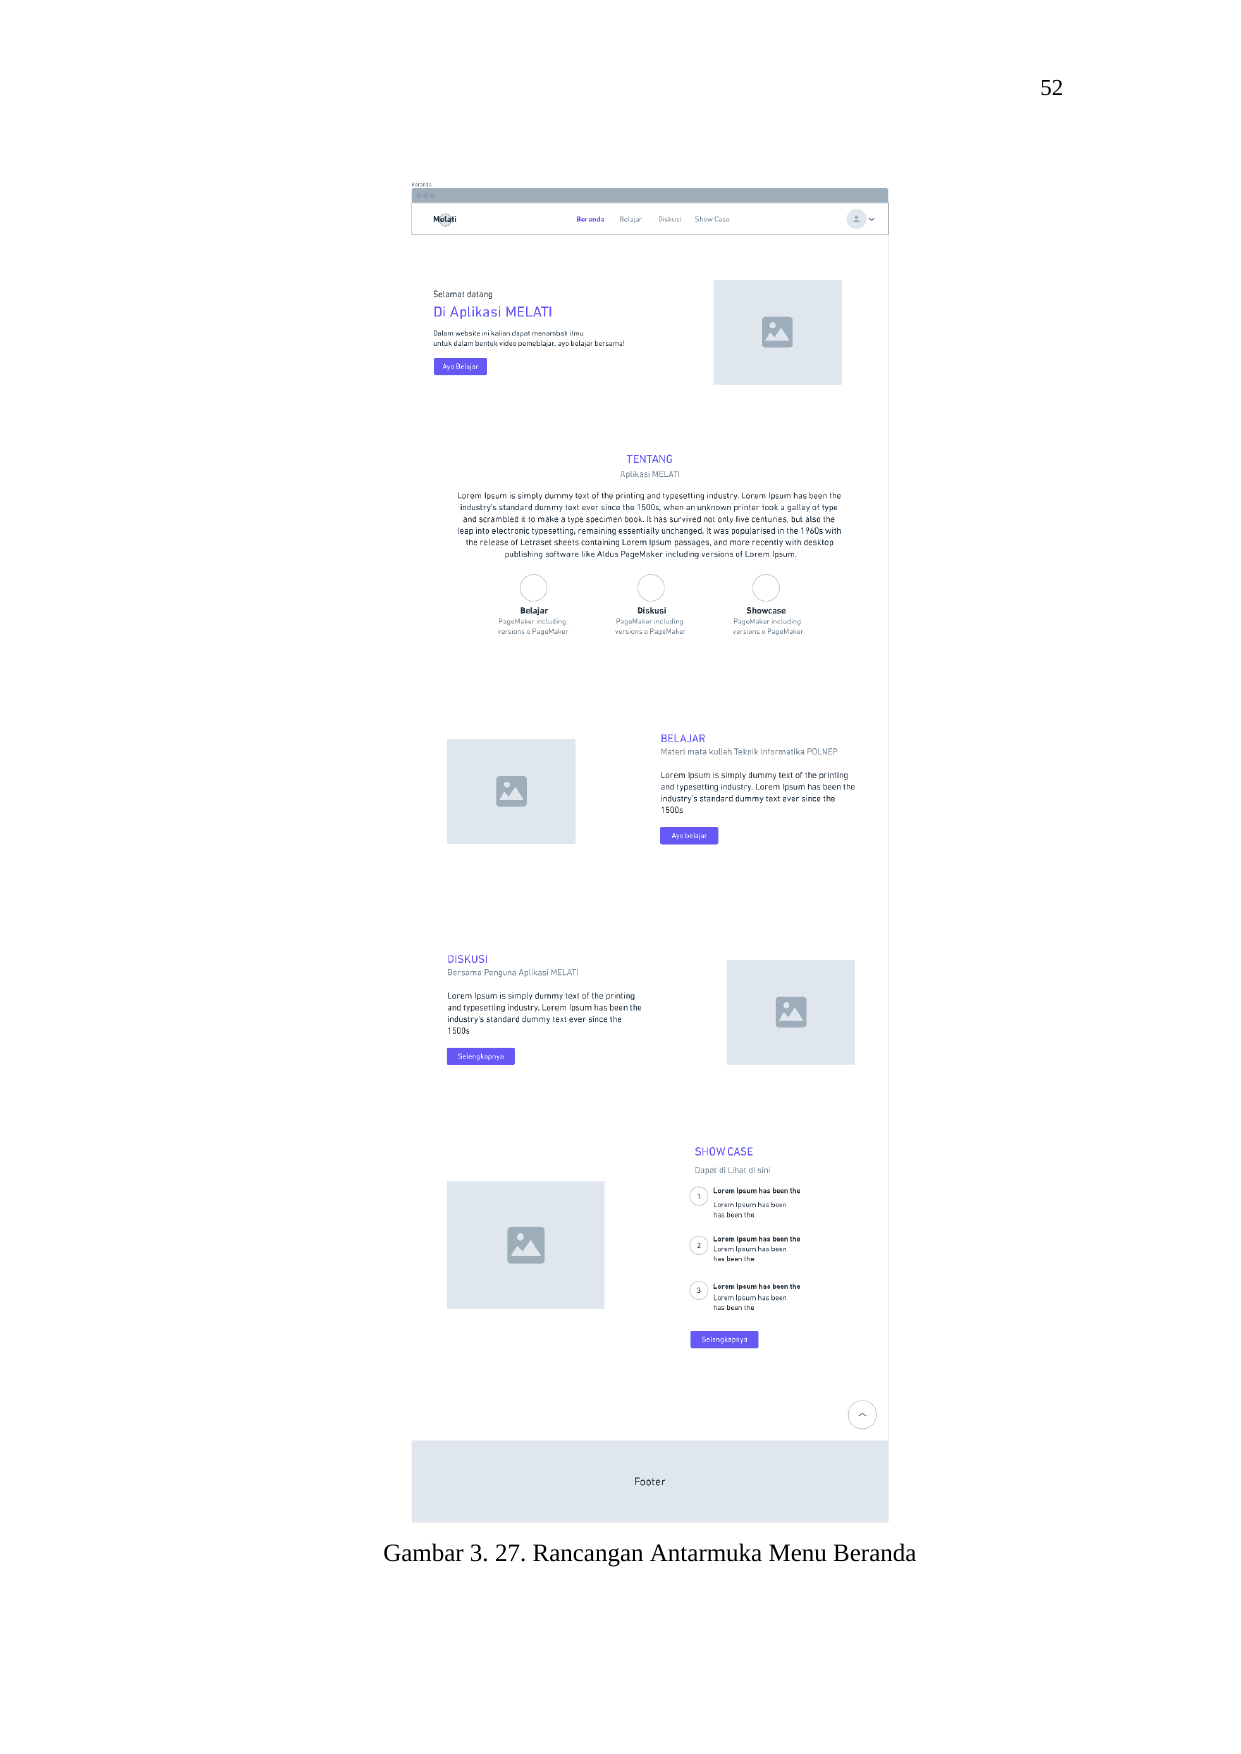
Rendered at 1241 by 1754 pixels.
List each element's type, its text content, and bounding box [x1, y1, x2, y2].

text Gambar 3. 27. Rancangan Antarmuka Menu Beranda [236, 1538, 1063, 1567]
picture [407, 177, 892, 1526]
